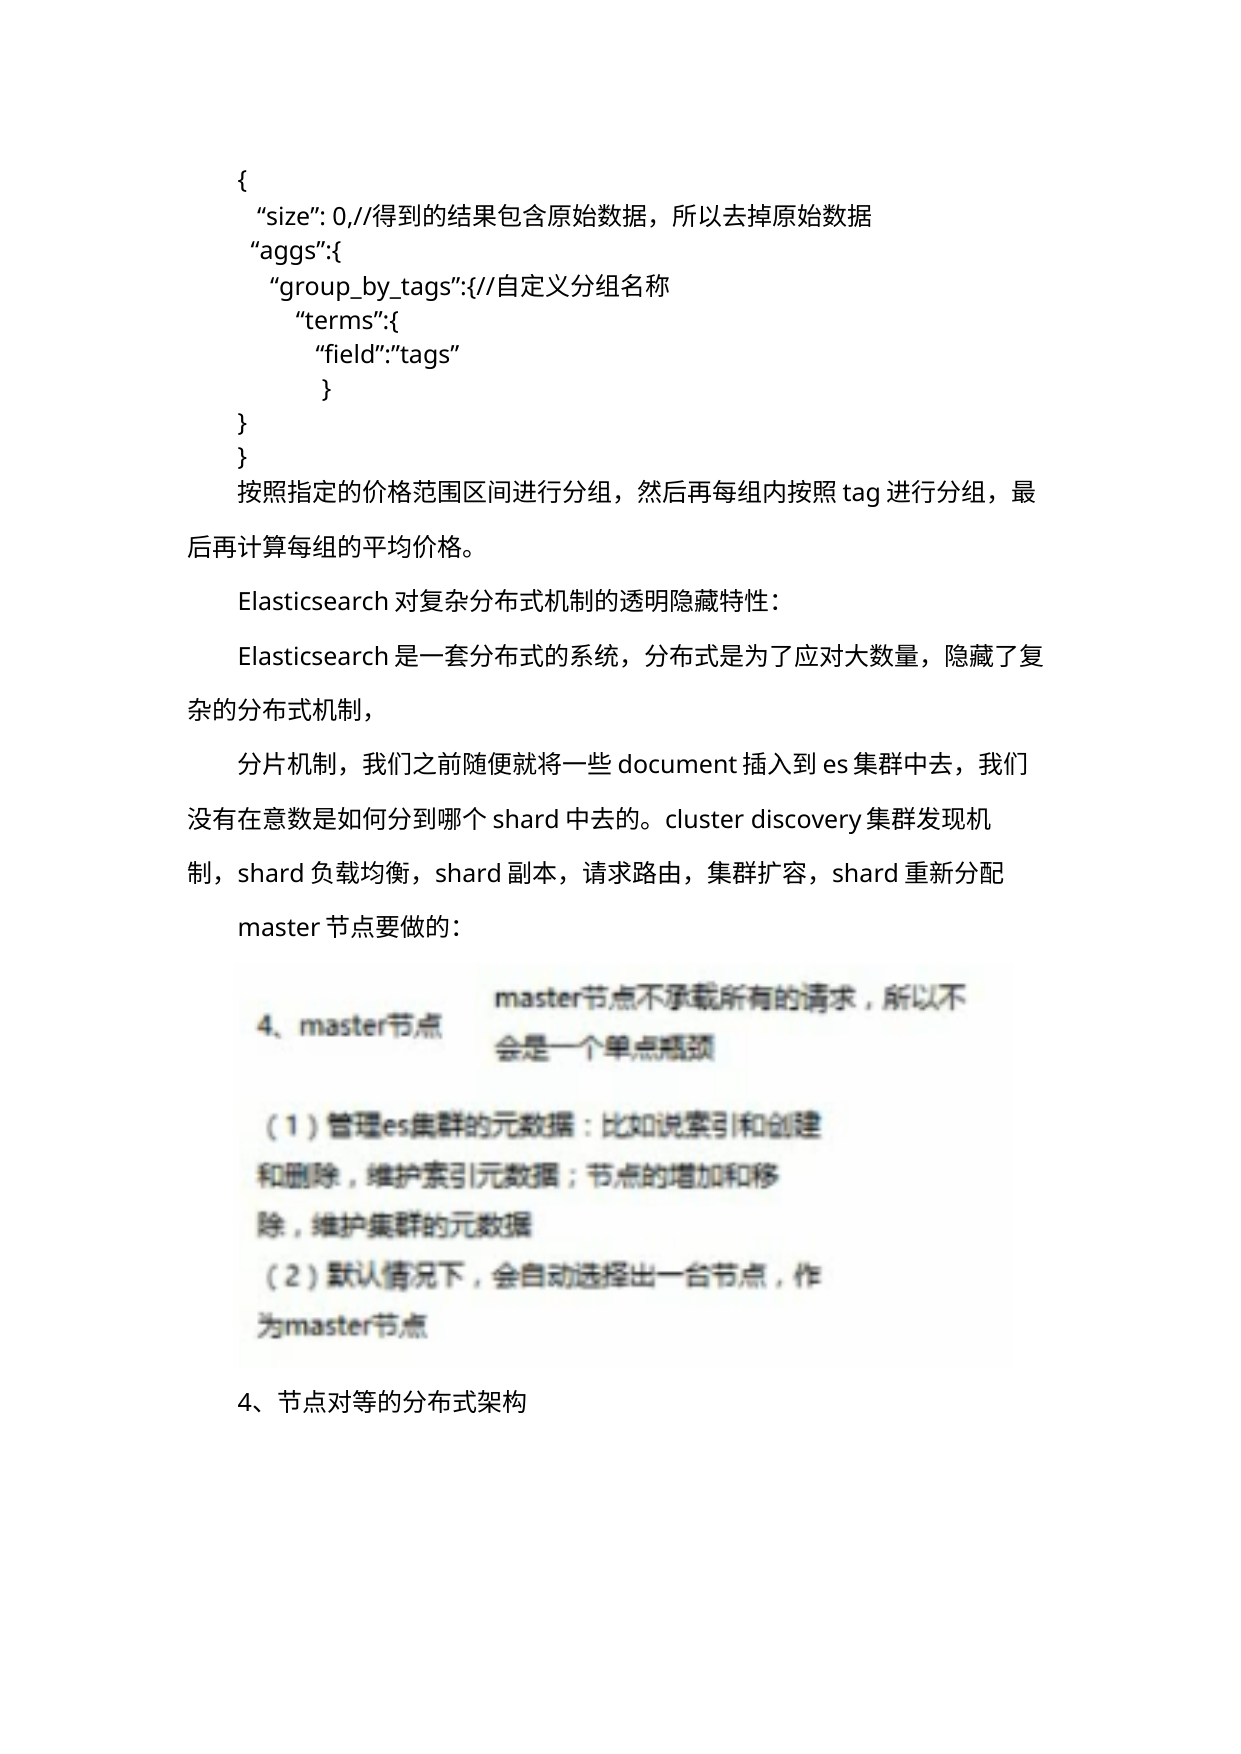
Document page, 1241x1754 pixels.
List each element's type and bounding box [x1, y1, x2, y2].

picture [233, 962, 1015, 1368]
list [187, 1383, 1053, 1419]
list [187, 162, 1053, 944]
